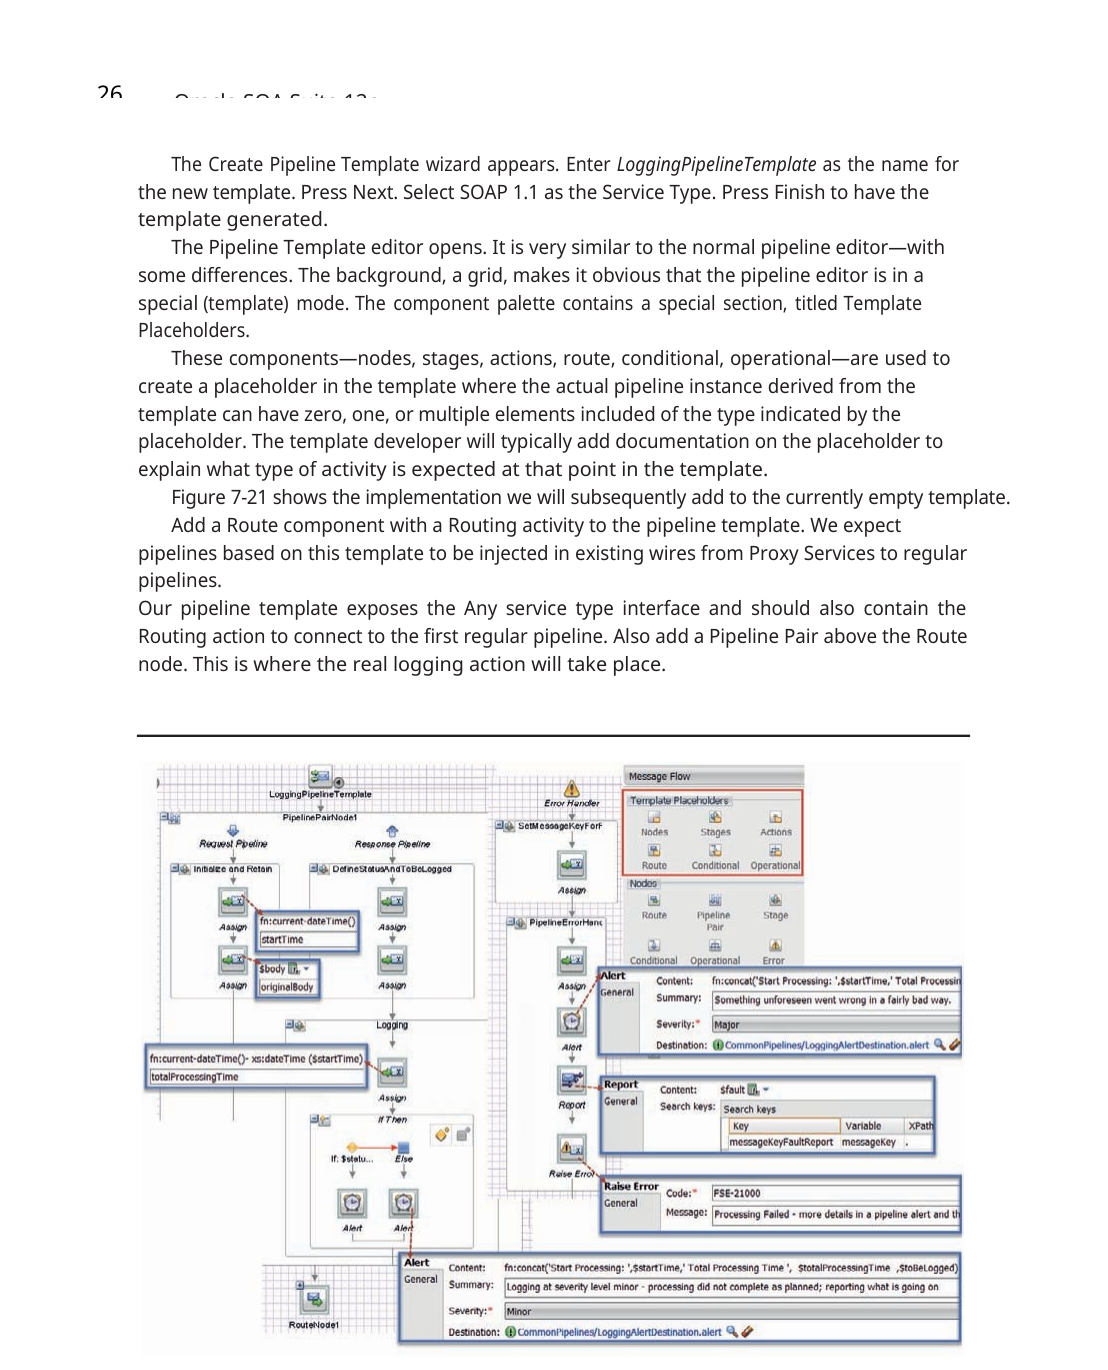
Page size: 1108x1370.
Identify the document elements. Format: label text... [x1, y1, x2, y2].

text These components—nodes, stages, actions, route, conditional, operational—are used to create a placeholder in the template where the actual pipeline instance derived from the template can have zero, one, or multiple elements included of the type indicated by the placeholder. The template developer will typically add documentation on the placeholder to explain what type of activity is expected at that point in the template. [138, 345, 968, 482]
text The Create Pipeline Template wizard appears. Enter LoggingPipelineTemplate as the name for the new template. Press Next. Select SOAP 1.1 as the Service Type. Press Finish to have the template generated. [138, 150, 960, 233]
text Figure 7-21 shows the implementation we will subsequently add to the currently empty template. [171, 484, 1107, 511]
text The Pipeline Template editor opens. It is very similar to the normal pipeline editor—with some differences. The background, a grid, makes it obvious that the pipeline editor is in a special (template) mode. The component palette contains a special section, titled Template Placeholders. [138, 234, 962, 344]
picture [141, 762, 965, 1357]
text Add a Route component with a Routing activity to the pipeline template. We expect pipelines based on this template to be injected in existing wires from Proxy Services to regular pipelines. [138, 511, 968, 594]
text Our pipeline template exposes the Any service type interface and should also contain the Routing action to connect to the first regular pipeline. Also add a Pipeline Pair above the Route node. This is where the real logging action will take place. [138, 595, 968, 677]
